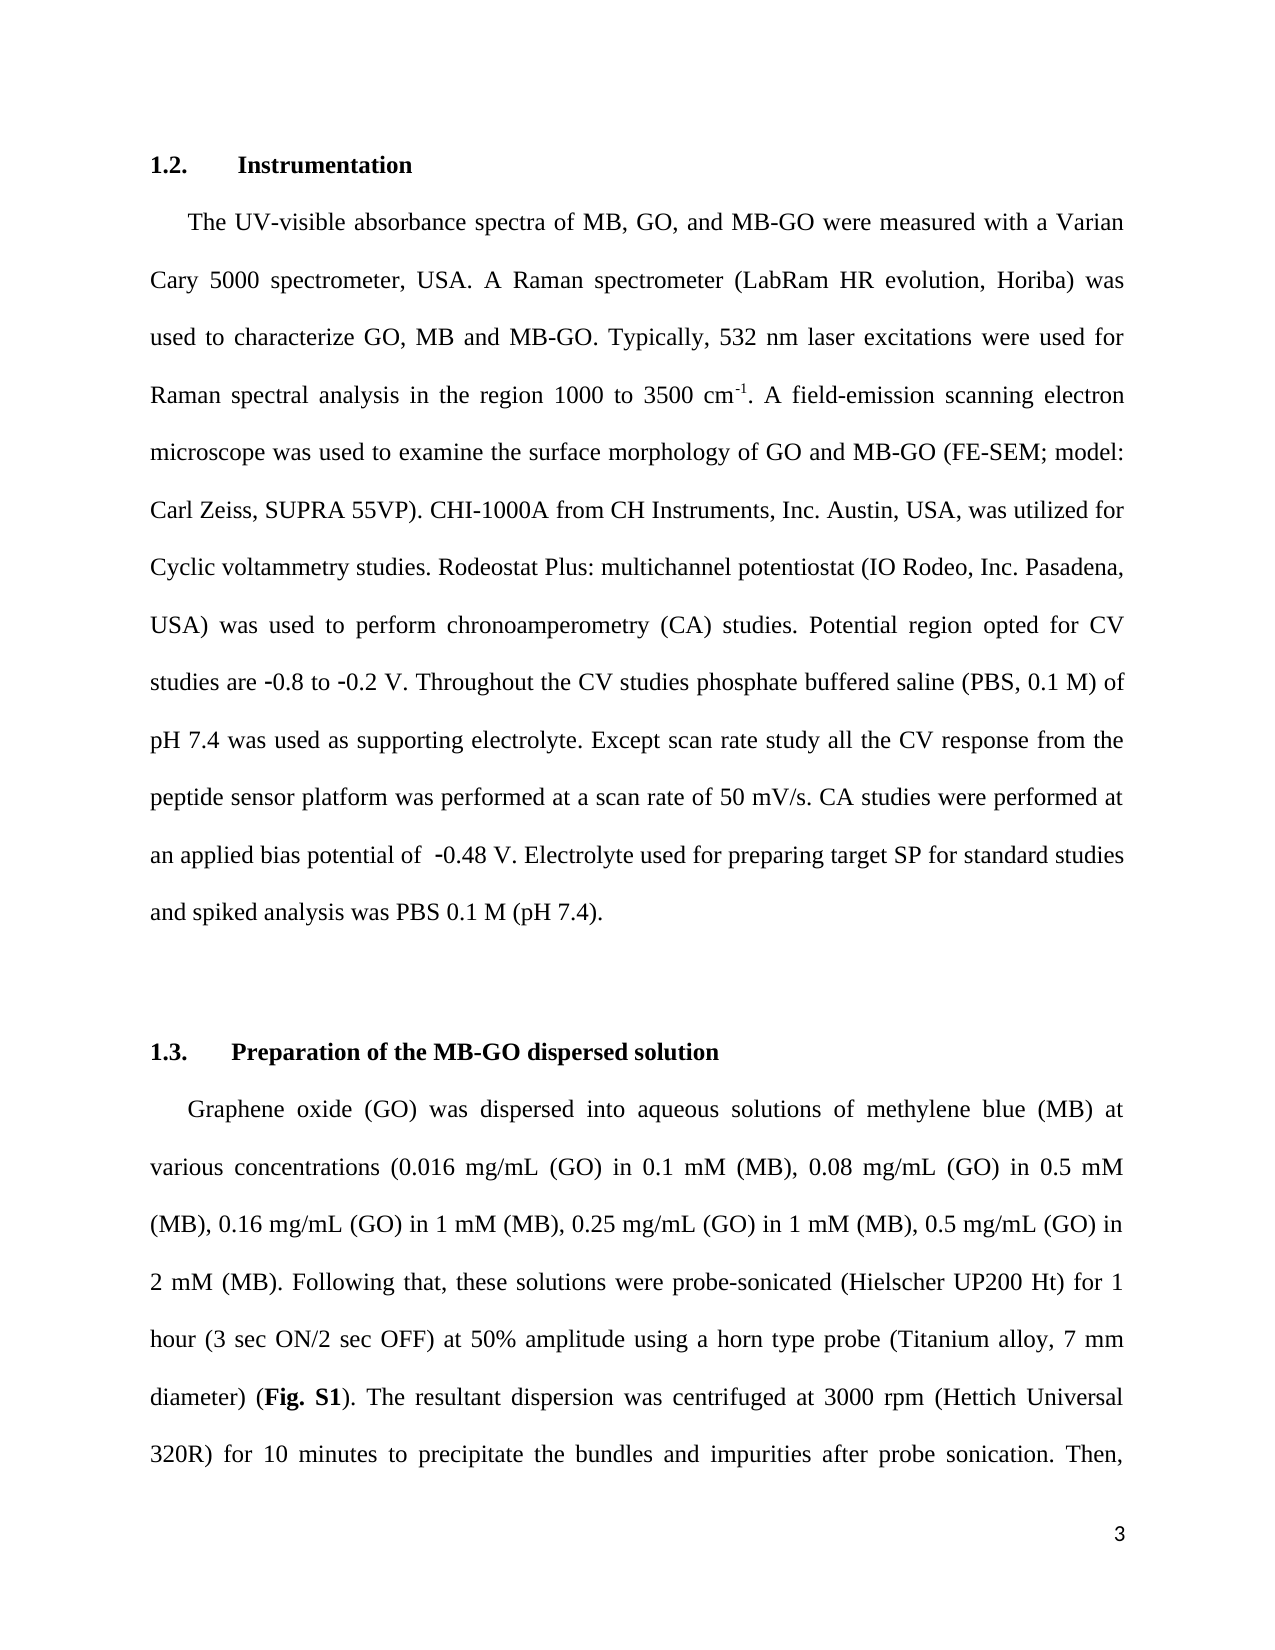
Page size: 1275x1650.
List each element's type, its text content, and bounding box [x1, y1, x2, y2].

text The UV-visible absorbance spectra of MB, GO, and MB-GO were measured with a Varian Cary 5000 spectrometer, USA. A Raman spectrometer (LabRam HR evolution, Horiba) was used to characterize GO, MB and MB-GO. Typically, 532 nm laser excitations were used for Raman spectral analysis in the region 1000 to 3500 cm-1. A field-emission scanning electron microscope was used to examine the surface morphology of GO and MB-GO (FE-SEM; model: Carl Zeiss, SUPRA 55VP). CHI-1000A from CH Instruments, Inc. Austin, USA, was utilized for Cyclic voltammetry studies. Rodeostat Plus: multichannel potentiostat (IO Rodeo, Inc. Pasadena, USA) was used to perform chronoamperometry (CA) studies. Potential region opted for CV studies are 0.8 to 0.2 V. Throughout the CV studies phosphate buffered saline (PBS, 0.1 M) of pH 7.4 was used as supporting electrolyte. Except scan rate study all the CV response from the peptide sensor platform was performed at a scan rate of 50 mV/s. CA studies were performed at an applied bias potential of0.48 V. Electrolyte used for preparing target SP for standard studies and spiked analysis was PBS 0.1 M (pH 7.4). [150, 207, 1125, 926]
list Preparation of the MB-GO dispersed solution [150, 1037, 1125, 1066]
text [150, 1094, 1125, 1468]
list Instrumentation [150, 150, 1125, 179]
